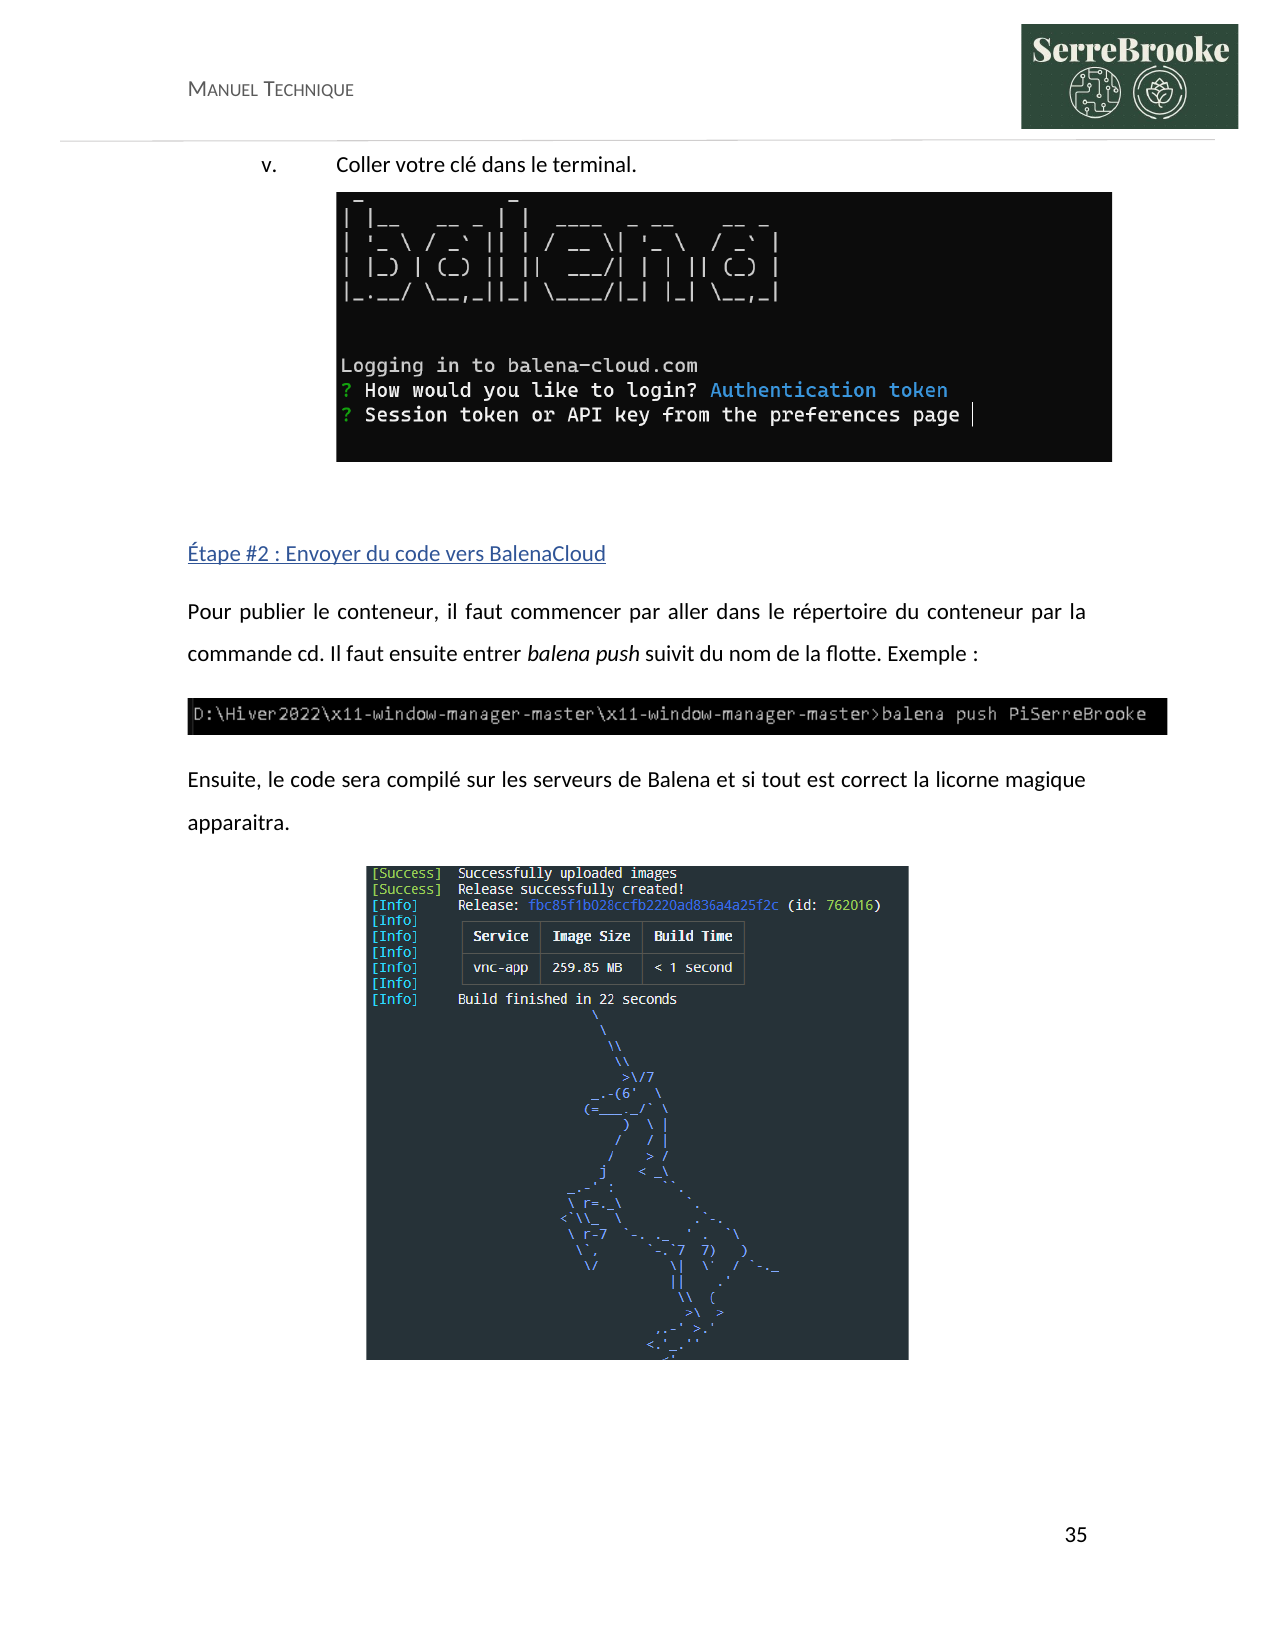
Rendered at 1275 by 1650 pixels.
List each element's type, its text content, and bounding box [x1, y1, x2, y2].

picture [187, 698, 1168, 735]
text Étape #2 : Envoyer du code vers BalenaCloud [187, 539, 1087, 567]
text Ensuite, le code sera compilé sur les serveurs de Balena et si tout est correct la licorne magique apparaitra. [187, 766, 1087, 836]
picture [366, 866, 909, 1360]
picture [1021, 24, 1239, 129]
picture [336, 192, 1113, 462]
list Coller votre clé dans le terminal. [261, 150, 1087, 178]
text Pour publier le conteneur, il faut commencer par aller dans le répertoire du conteneur par la commande cd. Il faut ensuite entrer balena push suivit du nom de la flotte. Exemple : [187, 597, 1087, 667]
